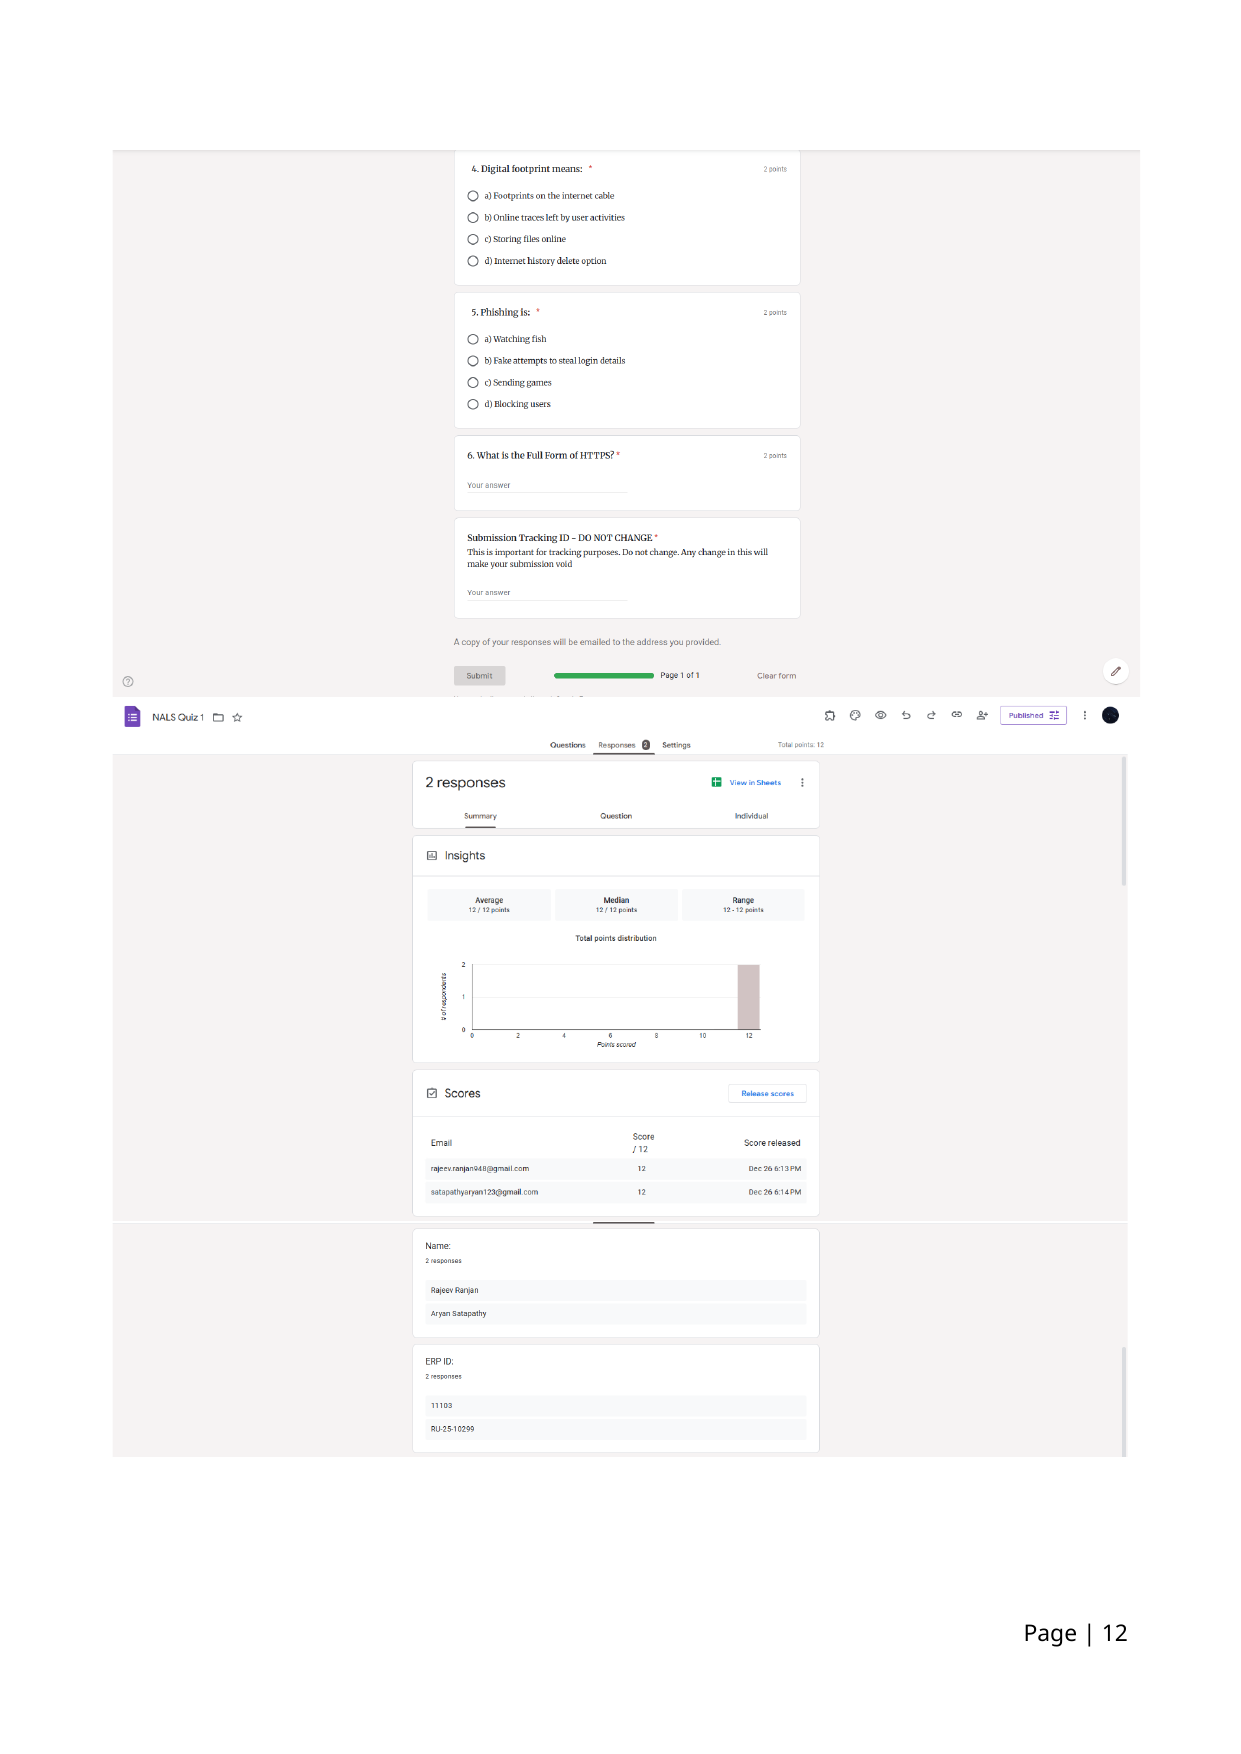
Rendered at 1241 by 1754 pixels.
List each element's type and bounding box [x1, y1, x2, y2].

picture [112, 1222, 1128, 1457]
picture [112, 150, 1141, 697]
picture [112, 698, 1128, 1221]
